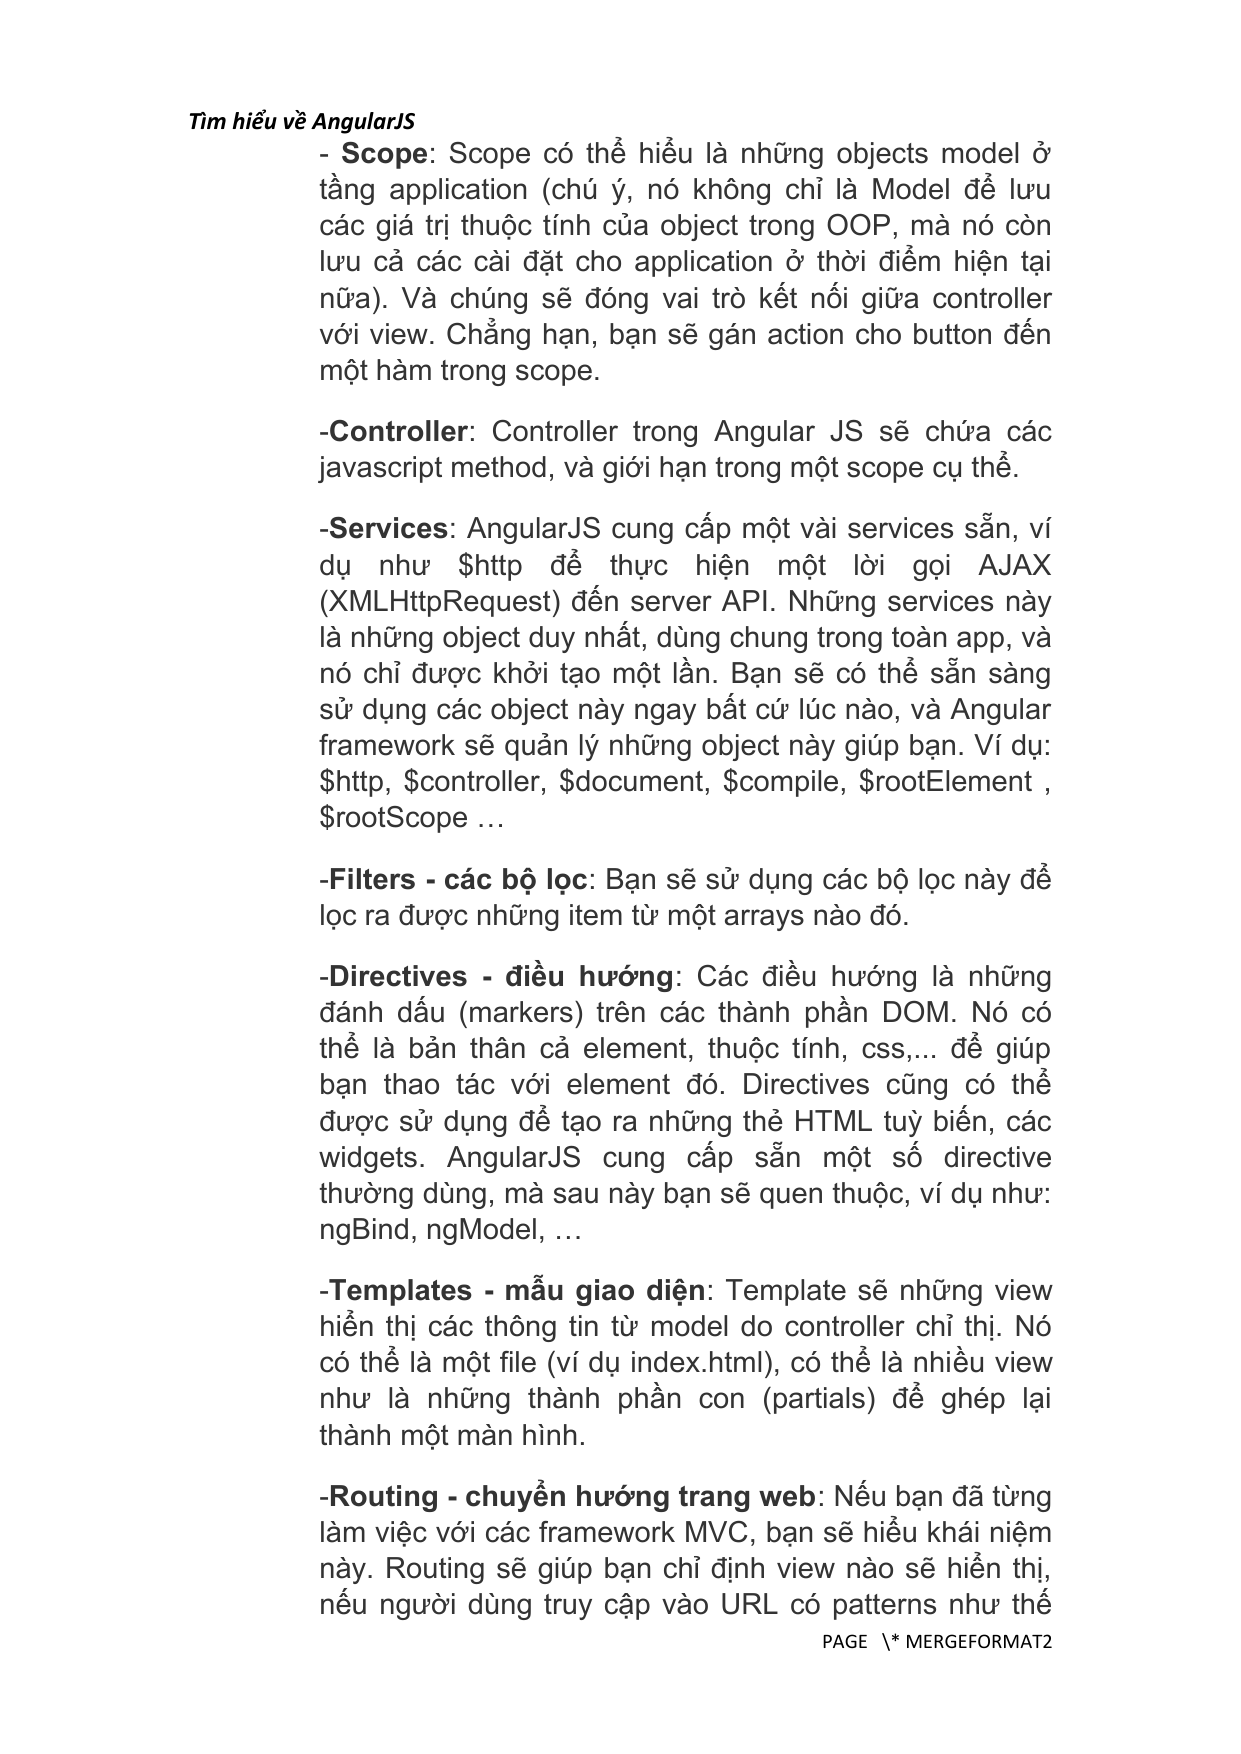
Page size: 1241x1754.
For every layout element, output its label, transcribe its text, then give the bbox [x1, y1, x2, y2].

text -Filters - các bộ lọc: Bạn sẽ sử dụng các bộ lọc này để lọc ra được những item từ một arrays nào đó. [319, 895, 1053, 931]
text -Controller: Controller trong Angular JS sẽ chứa các javascript method, và giới hạn trong một scope cụ thể. [319, 448, 1053, 484]
text -Directives - điều hướng: Các điều hướng là những đánh dấu (markers) trên các thành phần DOM. Nó có thể là bản thân cả element, thuộc tính, css,... để giúp bạn thao tác với element đó. Directives cũng có thể được sử dụng để tạo ra những thẻ HTML tuỳ biến, các widgets. AngularJS cung cấp sẵn một số directive thường dùng, mà sau này bạn sẽ quen thuộc, ví dụ như: ngBind, ngModel, … [319, 1209, 1053, 1246]
text -Templates - mẫu giao diện: Template sẽ những view hiển thị các thông tin từ model do controller chỉ thị. Nó có thể là một file (ví dụ index.html), có thể là nhiều view như là những thành phần con (partials) để ghép lại thành một màn hình. [319, 1415, 1053, 1451]
text -Directives - điều hướng: Các điều hướng là những đánh dấu (markers) trên các thành phần DOM. Nó có thể là bản thân cả element, thuộc tính, css,... để giúp bạn thao tác với element đó. Directives cũng có thể được sử dụng để tạo ra những thẻ HTML tuỳ biến, các widgets. AngularJS cung cấp sẵn một số directive thường dùng, mà sau này bạn sẽ quen thuộc, ví dụ như: ngBind, ngModel, … [319, 959, 1053, 995]
text - Scope: Scope có thể hiểu là những objects model ở tầng application (chú ý, nó không chỉ là Model để lưu các giá trị thuộc tính của object trong OOP, mà nó còn lưu cả các cài đặt cho application ở thời điểm hiện tại nữa). Và chúng sẽ đóng vai trò kết nối giữa controller với view. Chẳng hạn, bạn sẽ gán action cho button đến một hàm trong scope. [319, 350, 1053, 386]
